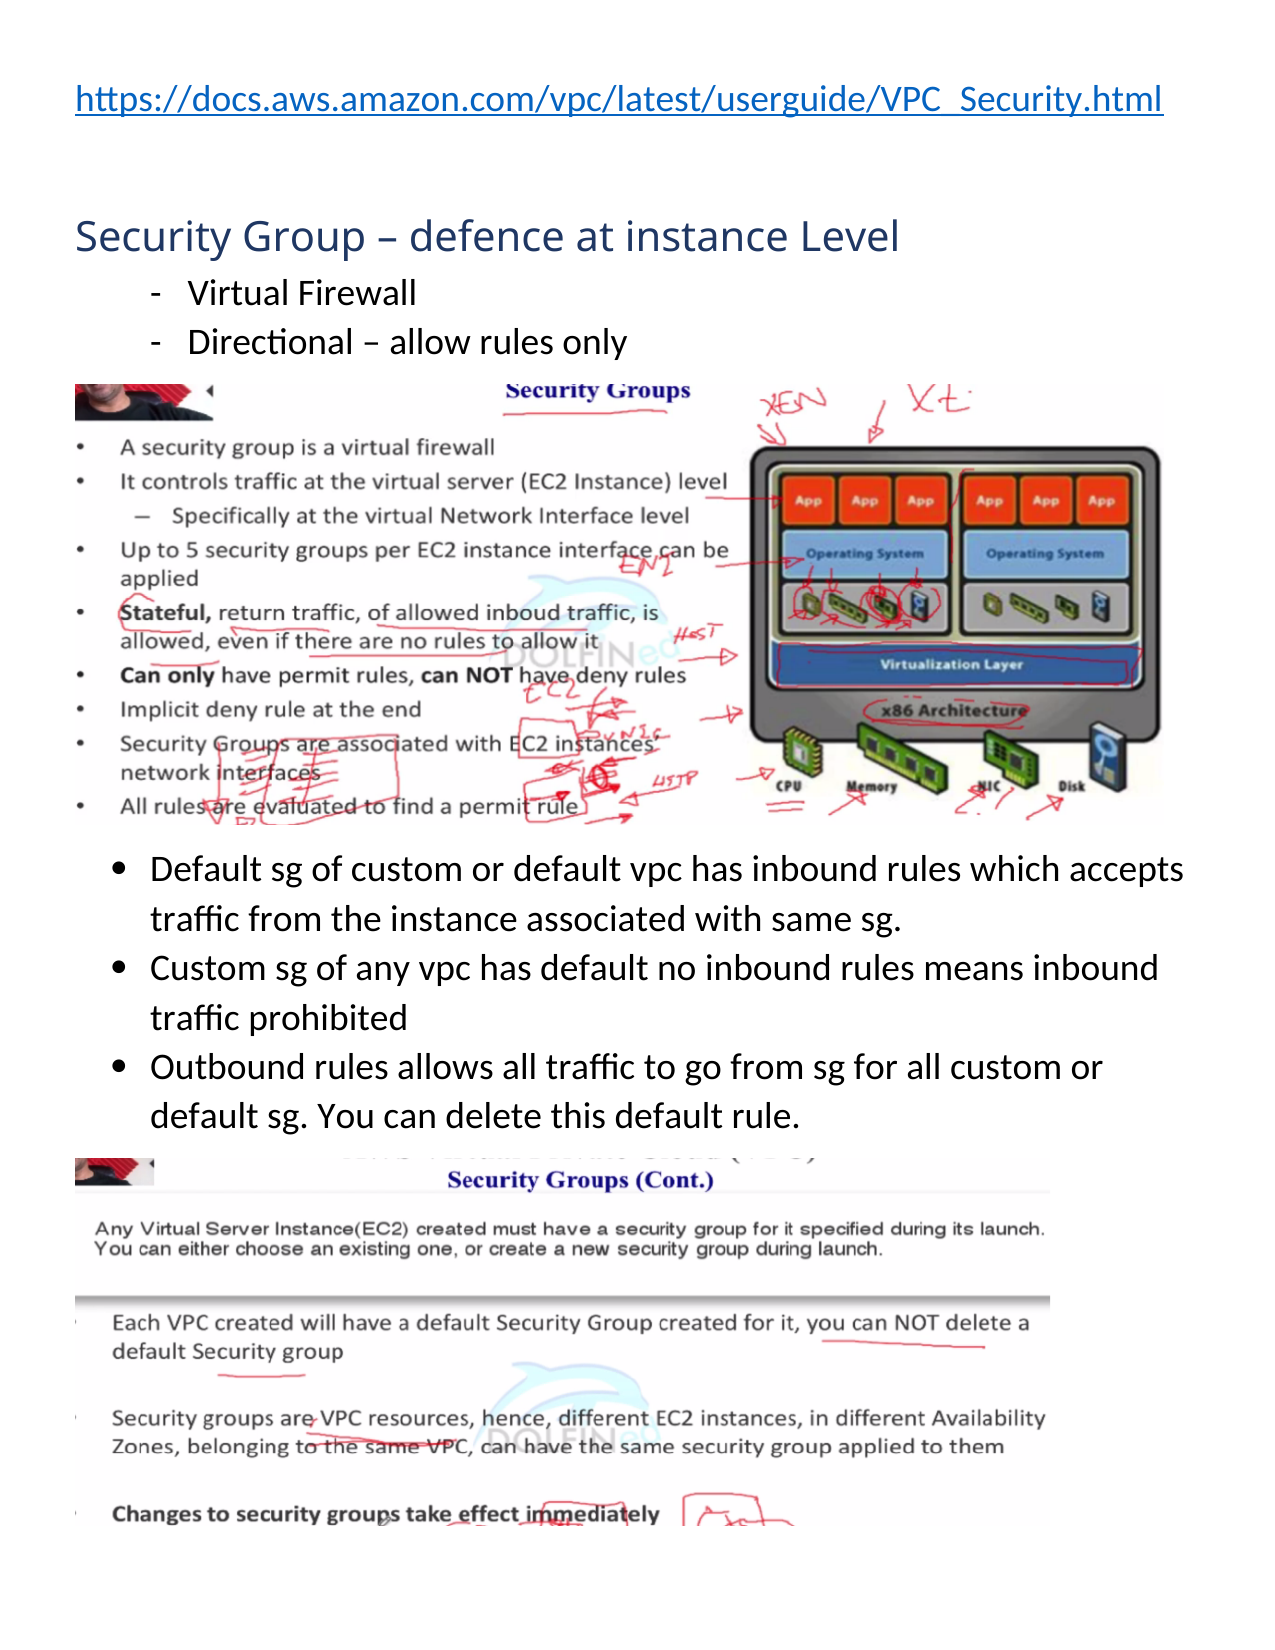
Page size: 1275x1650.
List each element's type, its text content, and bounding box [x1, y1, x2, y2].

list Custom sg of any vpc has default no inbound rules means inbound traffic prohibited [112, 944, 1200, 1039]
list Virtual Firewall [150, 268, 1200, 314]
picture [75, 384, 1164, 825]
picture [75, 1158, 1050, 1526]
list Outbound rules allows all traffic to go from sg for all custom or default sg. You can delete this default rule. [112, 1043, 1200, 1138]
list Directional – allow rules only [150, 318, 1200, 364]
text https://docs.aws.amazon.com/vpc/latest/userguide/VPC_Security.html [75, 75, 1200, 121]
subtitle Security Group – defence at instance Level [75, 207, 1200, 264]
list Default sg of custom or default vpc has inbound rules which accepts traffic from the instance associated with same sg. [112, 845, 1200, 940]
